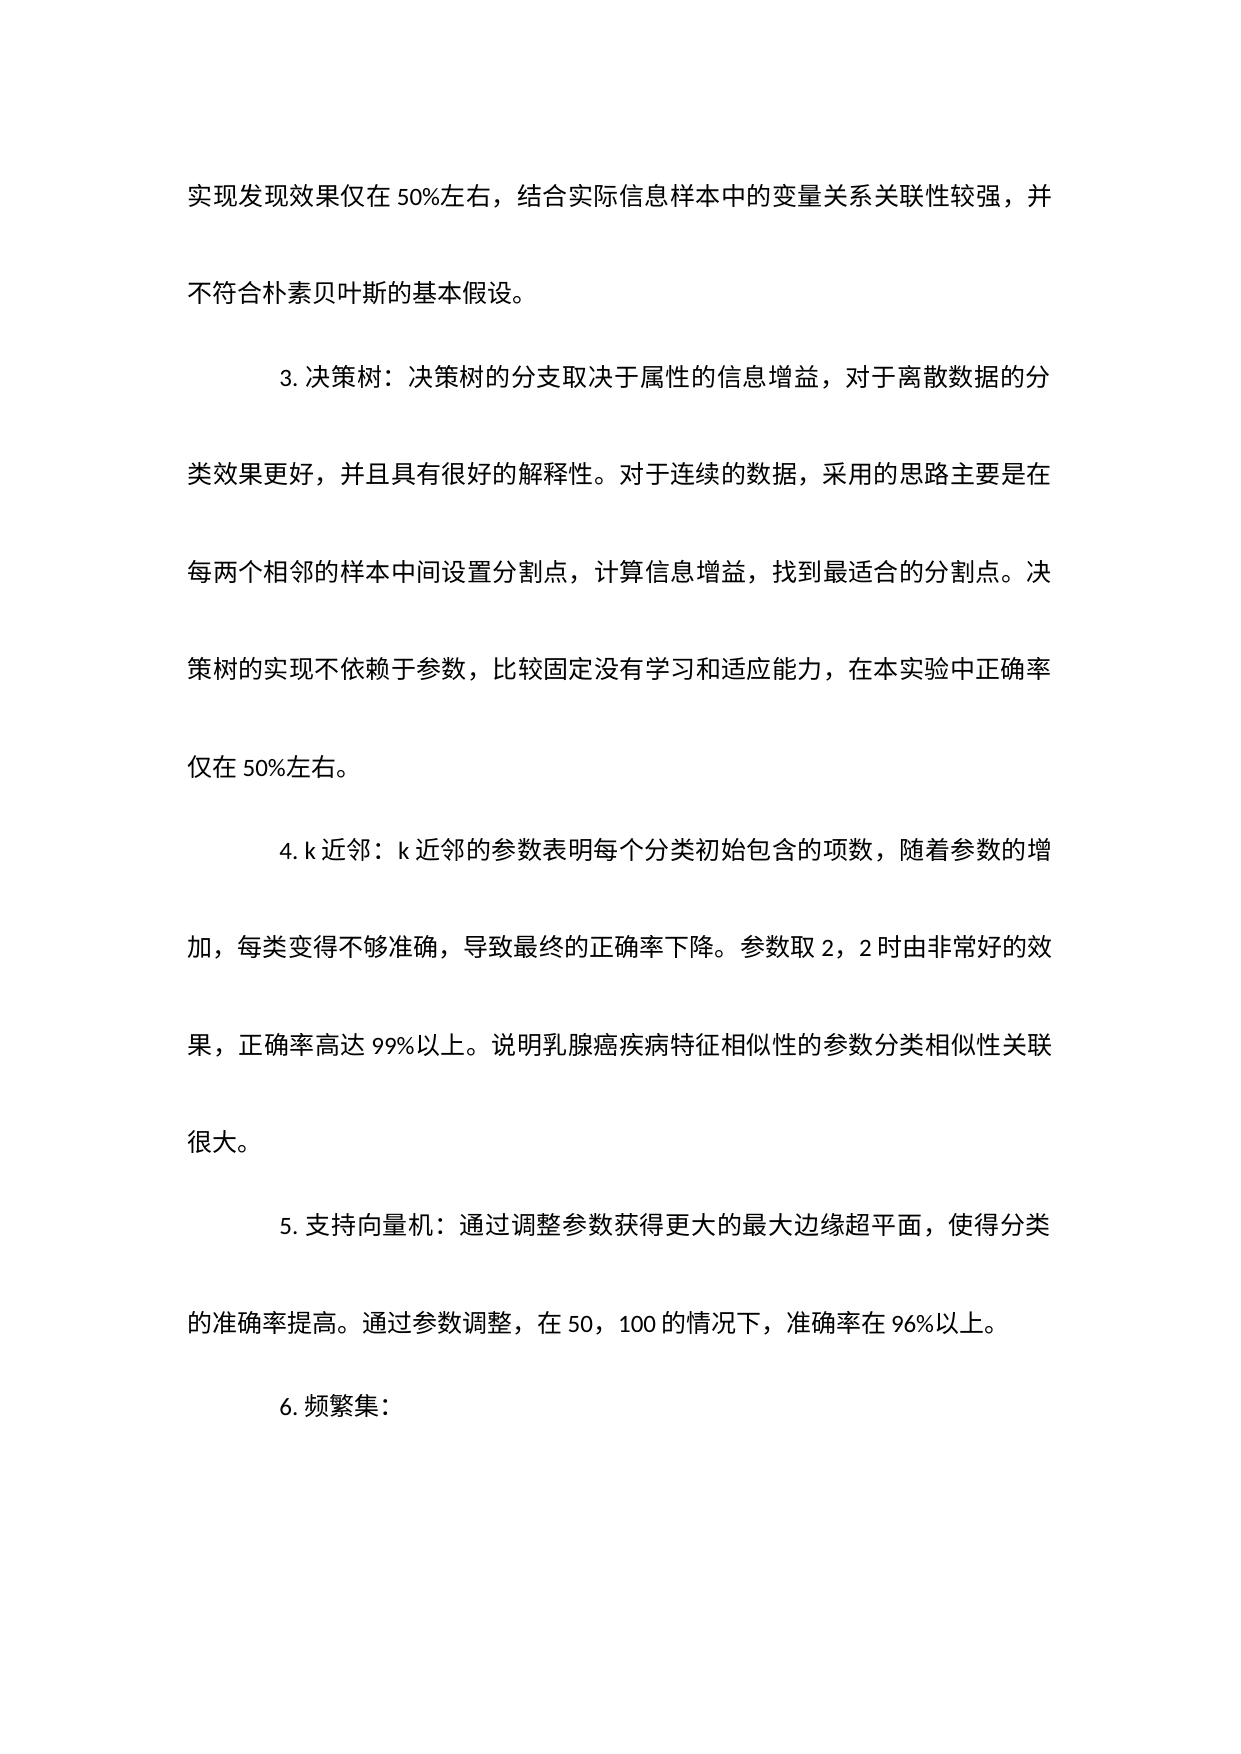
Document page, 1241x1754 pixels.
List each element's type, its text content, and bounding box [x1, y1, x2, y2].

text 4. k近邻：k近邻的参数表明每个分类初始包含的项数，随着参数的增加，每类变得不够准确，导致最终的正确率下降。参数取2，2时由非常好的效果，正确率高达99%以上。说明乳腺癌疾病特征相似性的参数分类相似性关联很大。 [187, 816, 1053, 1173]
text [187, 162, 1053, 324]
text 5. 支持向量机：通过调整参数获得更大的最大边缘超平面，使得分类的准确率提高。通过参数调整，在50，100的情况下，准确率在96%以上。 [187, 1191, 1053, 1354]
text 6. 频繁集： [187, 1372, 1053, 1437]
text 3. 决策树：决策树的分支取决于属性的信息增益，对于离散数据的分类效果更好，并且具有很好的解释性。对于连续的数据，采用的思路主要是在每两个相邻的样本中间设置分割点，计算信息增益，找到最适合的分割点。决策树的实现不依赖于参数，比较固定没有学习和适应能力，在本实验中正确率仅在50%左右。 [187, 343, 1053, 798]
